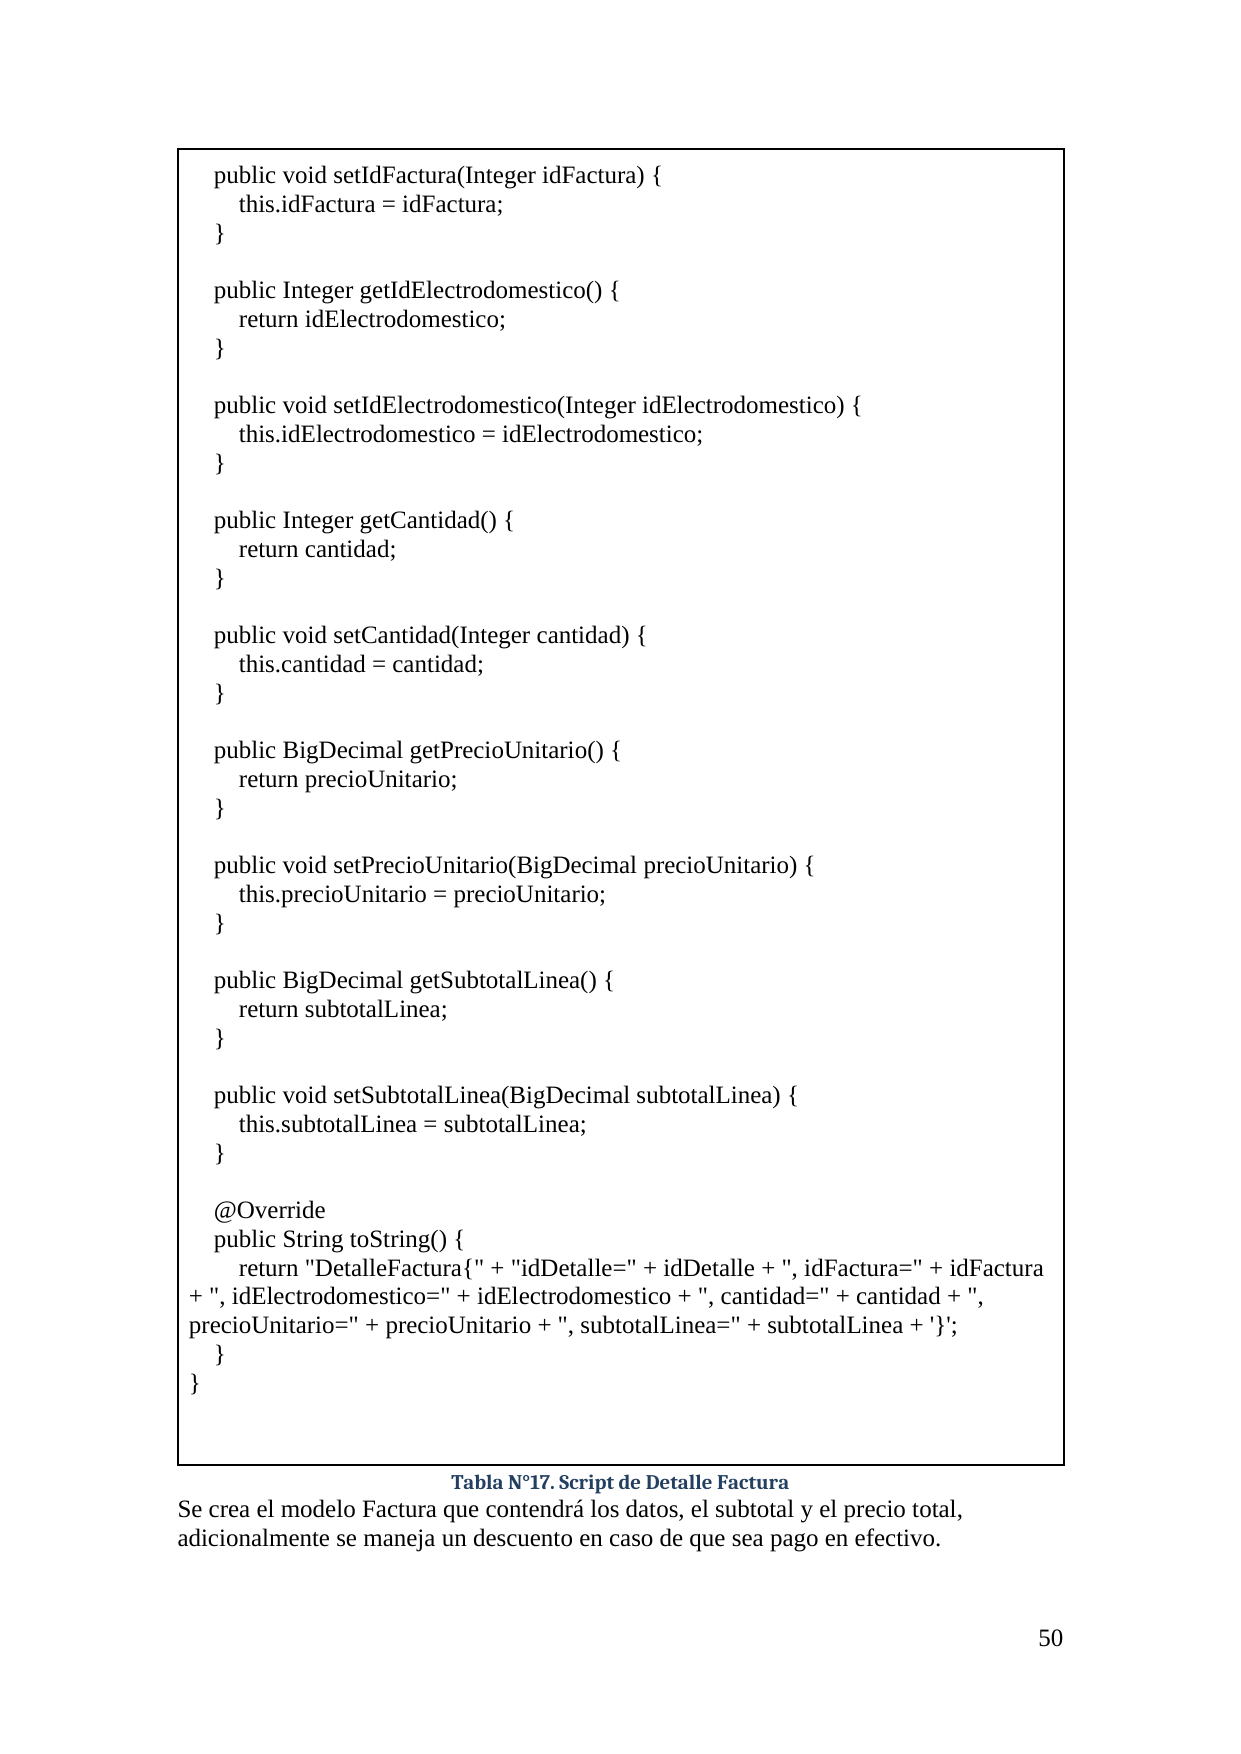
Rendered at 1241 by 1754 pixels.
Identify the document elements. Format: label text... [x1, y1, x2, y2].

text Se crea el modelo Factura que contendrá los datos, el subtotal y el precio total, adicionalmente se maneja un descuento en caso de que sea pago en efectivo. [177, 1494, 1063, 1552]
subtitle Tabla N°17. Script de Detalle Factura [177, 1471, 1063, 1494]
